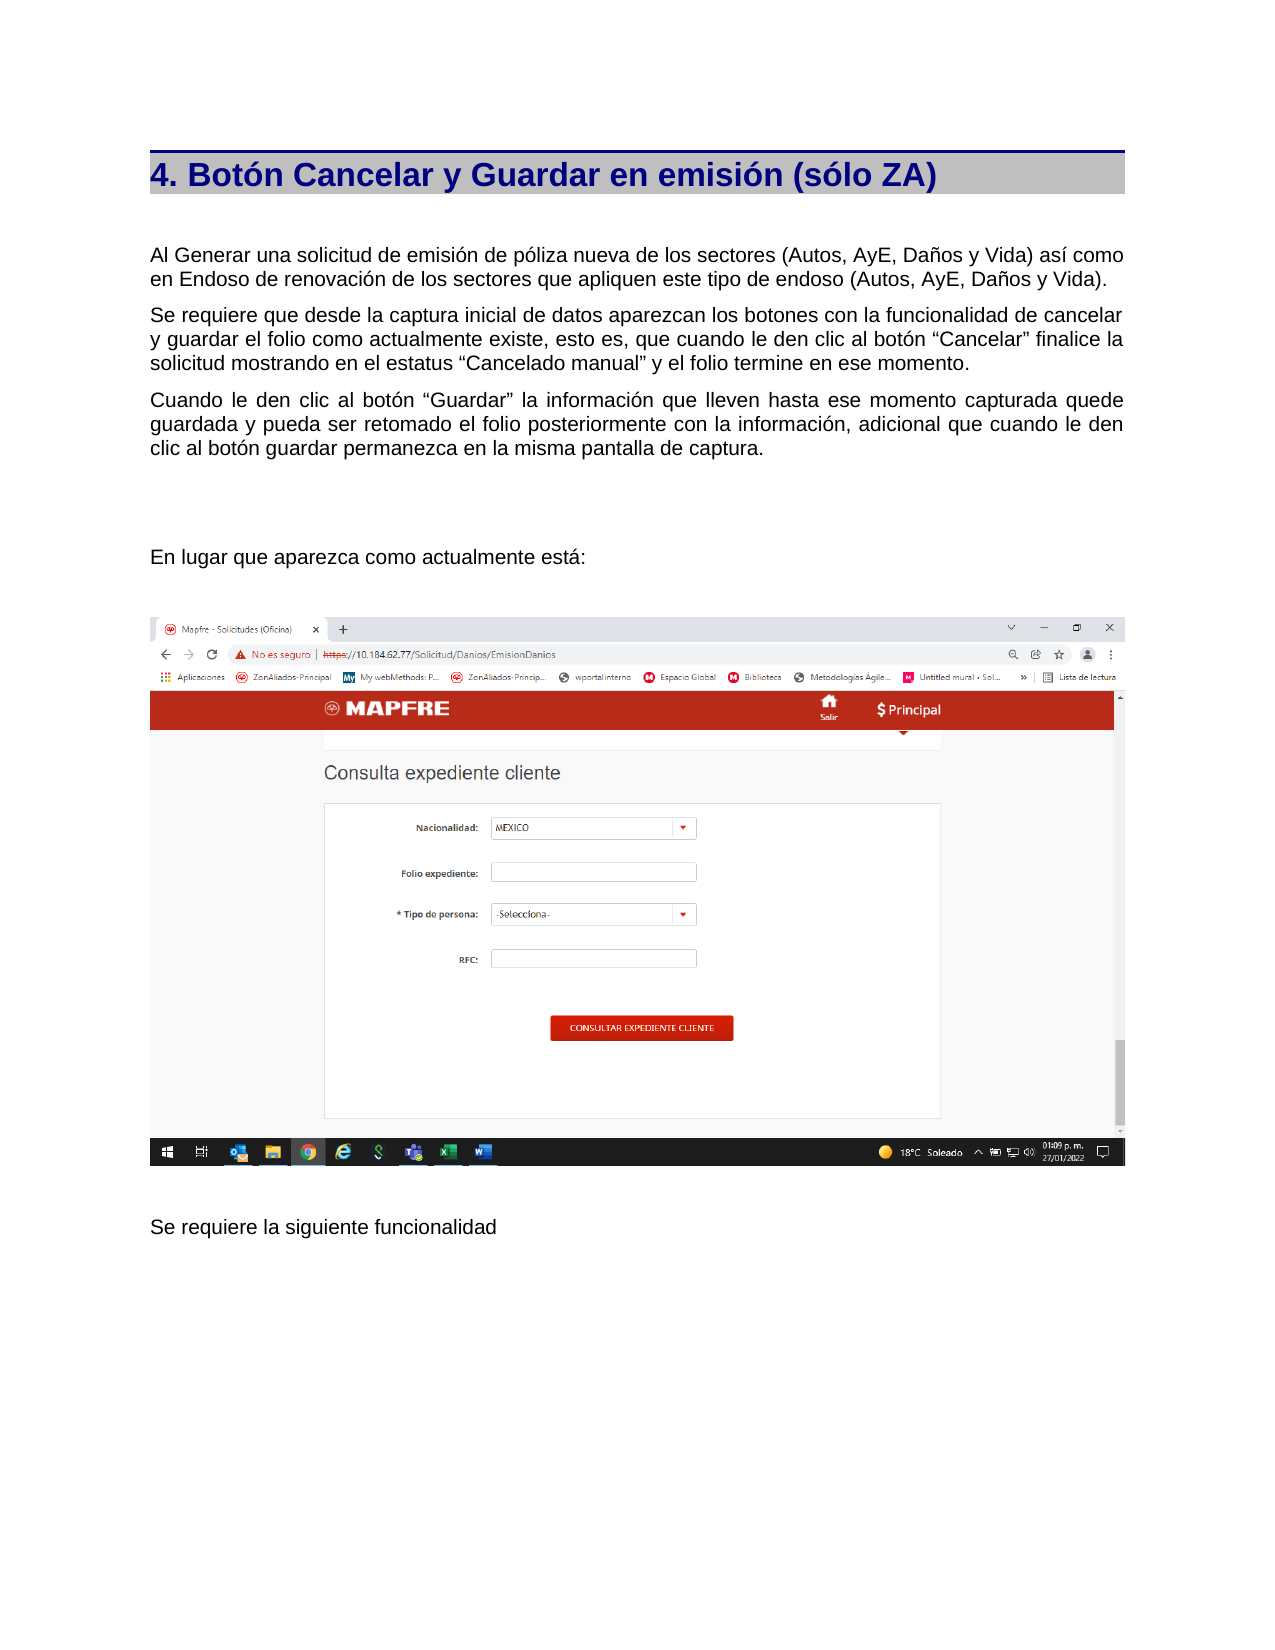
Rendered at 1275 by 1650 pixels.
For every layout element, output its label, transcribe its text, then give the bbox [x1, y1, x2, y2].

list Botón Cancelar y Guardar en emisión (sólo ZA) [150, 153, 1125, 194]
text Cuando le den clic al botón “Guardar” la información que lleven hasta ese momento capturada quede guardada y pueda ser retomado el folio posteriormente con la información, adicional que cuando le den clic al botón guardar permanezca en la misma pantalla de captura. [150, 387, 1125, 459]
text Al Generar una solicitud de emisión de póliza nueva de los sectores (Autos, AyE, Daños y Vida) así como en Endoso de renovación de los sectores que apliquen este tipo de endoso (Autos, AyE, Daños y Vida). [150, 243, 1125, 291]
text Se requiere que desde la captura inicial de datos aparezcan los botones con la funcionalidad de cancelar y guardar el folio como actualmente existe, esto es, que cuando le den clic al botón “Cancelar” finalice la solicitud mostrando en el estatus “Cancelado manual” y el folio termine en ese momento. [150, 303, 1125, 375]
picture [150, 617, 1125, 1166]
text Se requiere la siguiente funcionalidad [150, 1215, 1125, 1239]
text En lugar que aparezca como actualmente está: [150, 545, 1125, 569]
